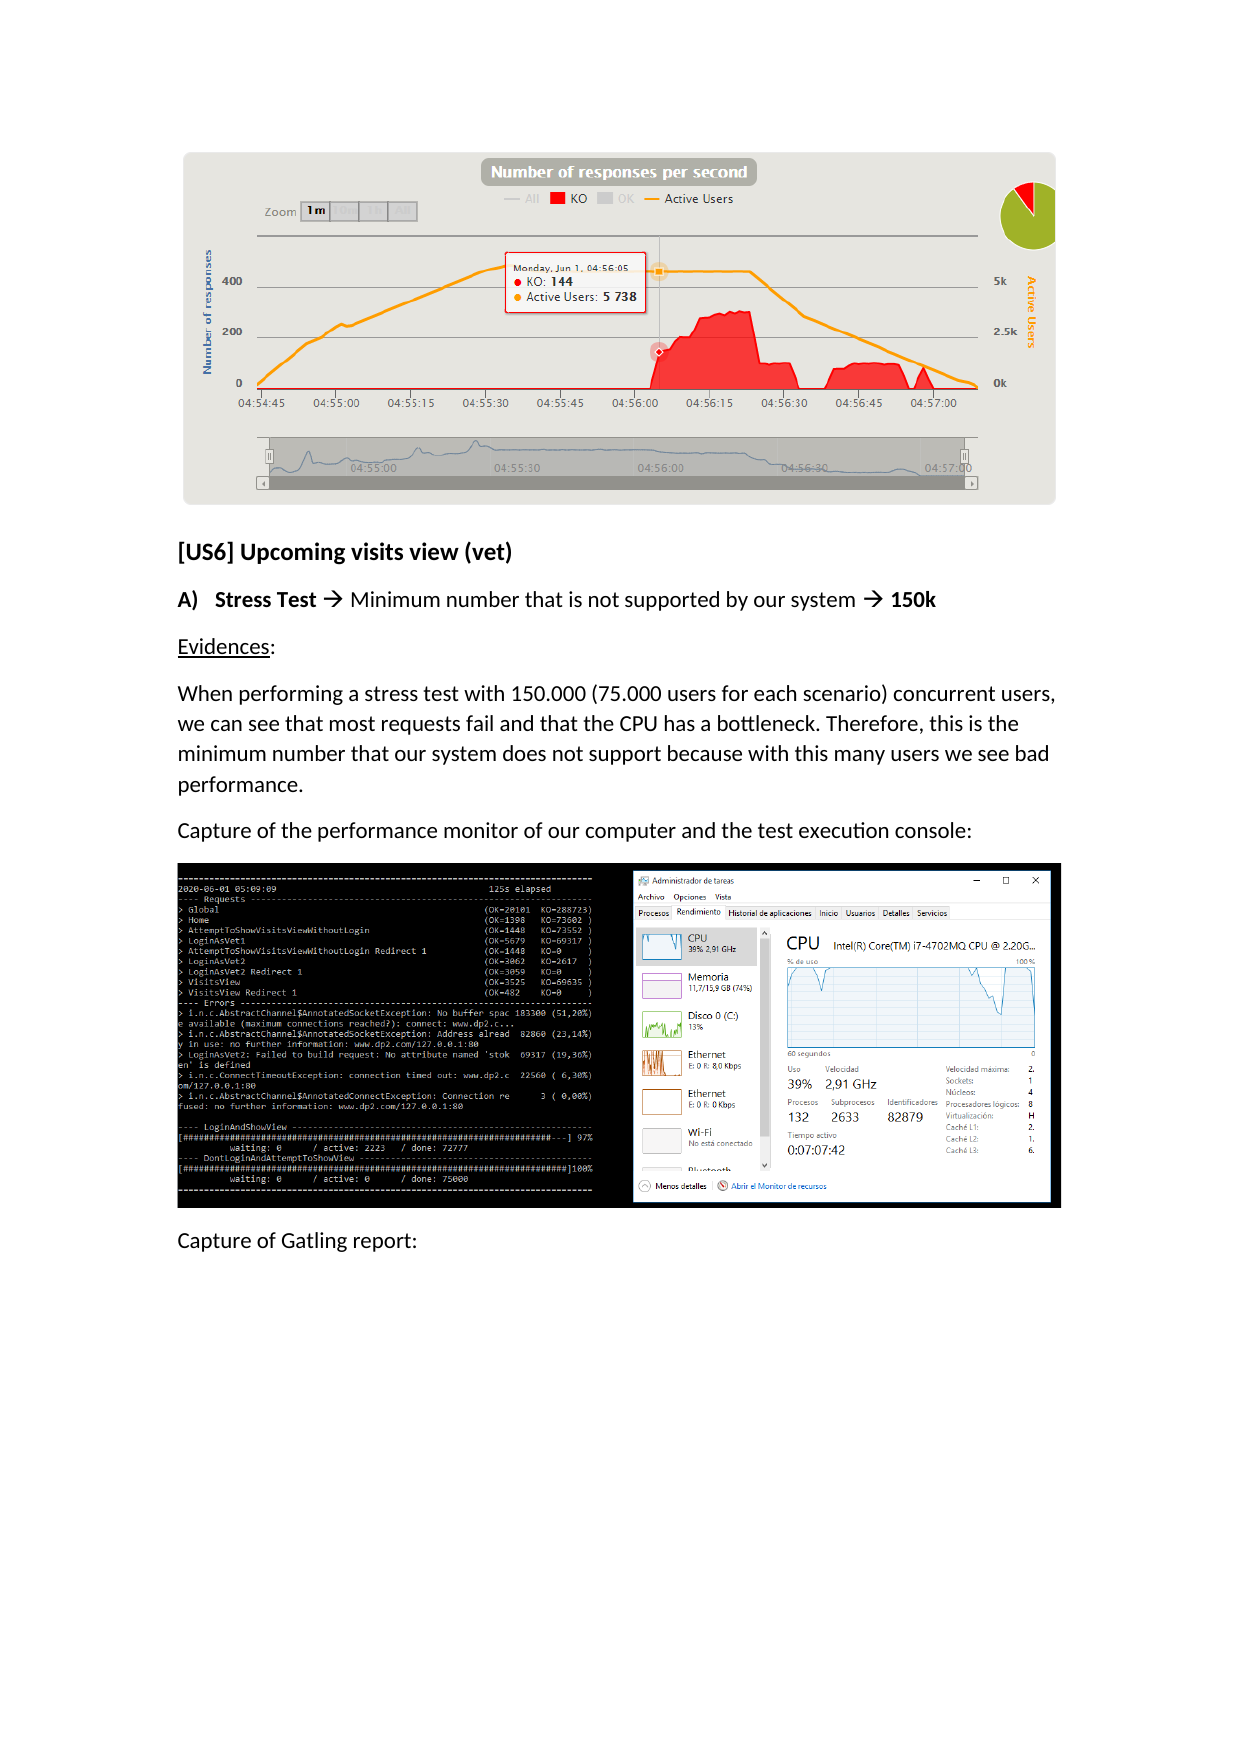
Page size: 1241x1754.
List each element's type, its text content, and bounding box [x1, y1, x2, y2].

list Stress Test Minimum number that is not supported by our system 150k [177, 585, 1063, 613]
text [US6] Upcoming visits view (vet) [177, 536, 1063, 566]
text Capture of Gatling report: [177, 1226, 1063, 1254]
text Evidences: [177, 632, 1063, 660]
picture [177, 147, 1064, 517]
picture [177, 863, 1062, 1208]
text Capture of the performance monitor of our computer and the test execution console: [177, 817, 1063, 844]
text When performing a stress test with 150.000 (75.000 users for each scenario) concurrent users, we can see that most requests fail and that the CPU has a bottleneck. Therefore, this is the minimum number that our system does not support because with this many users we see bad performance. [177, 679, 1063, 798]
